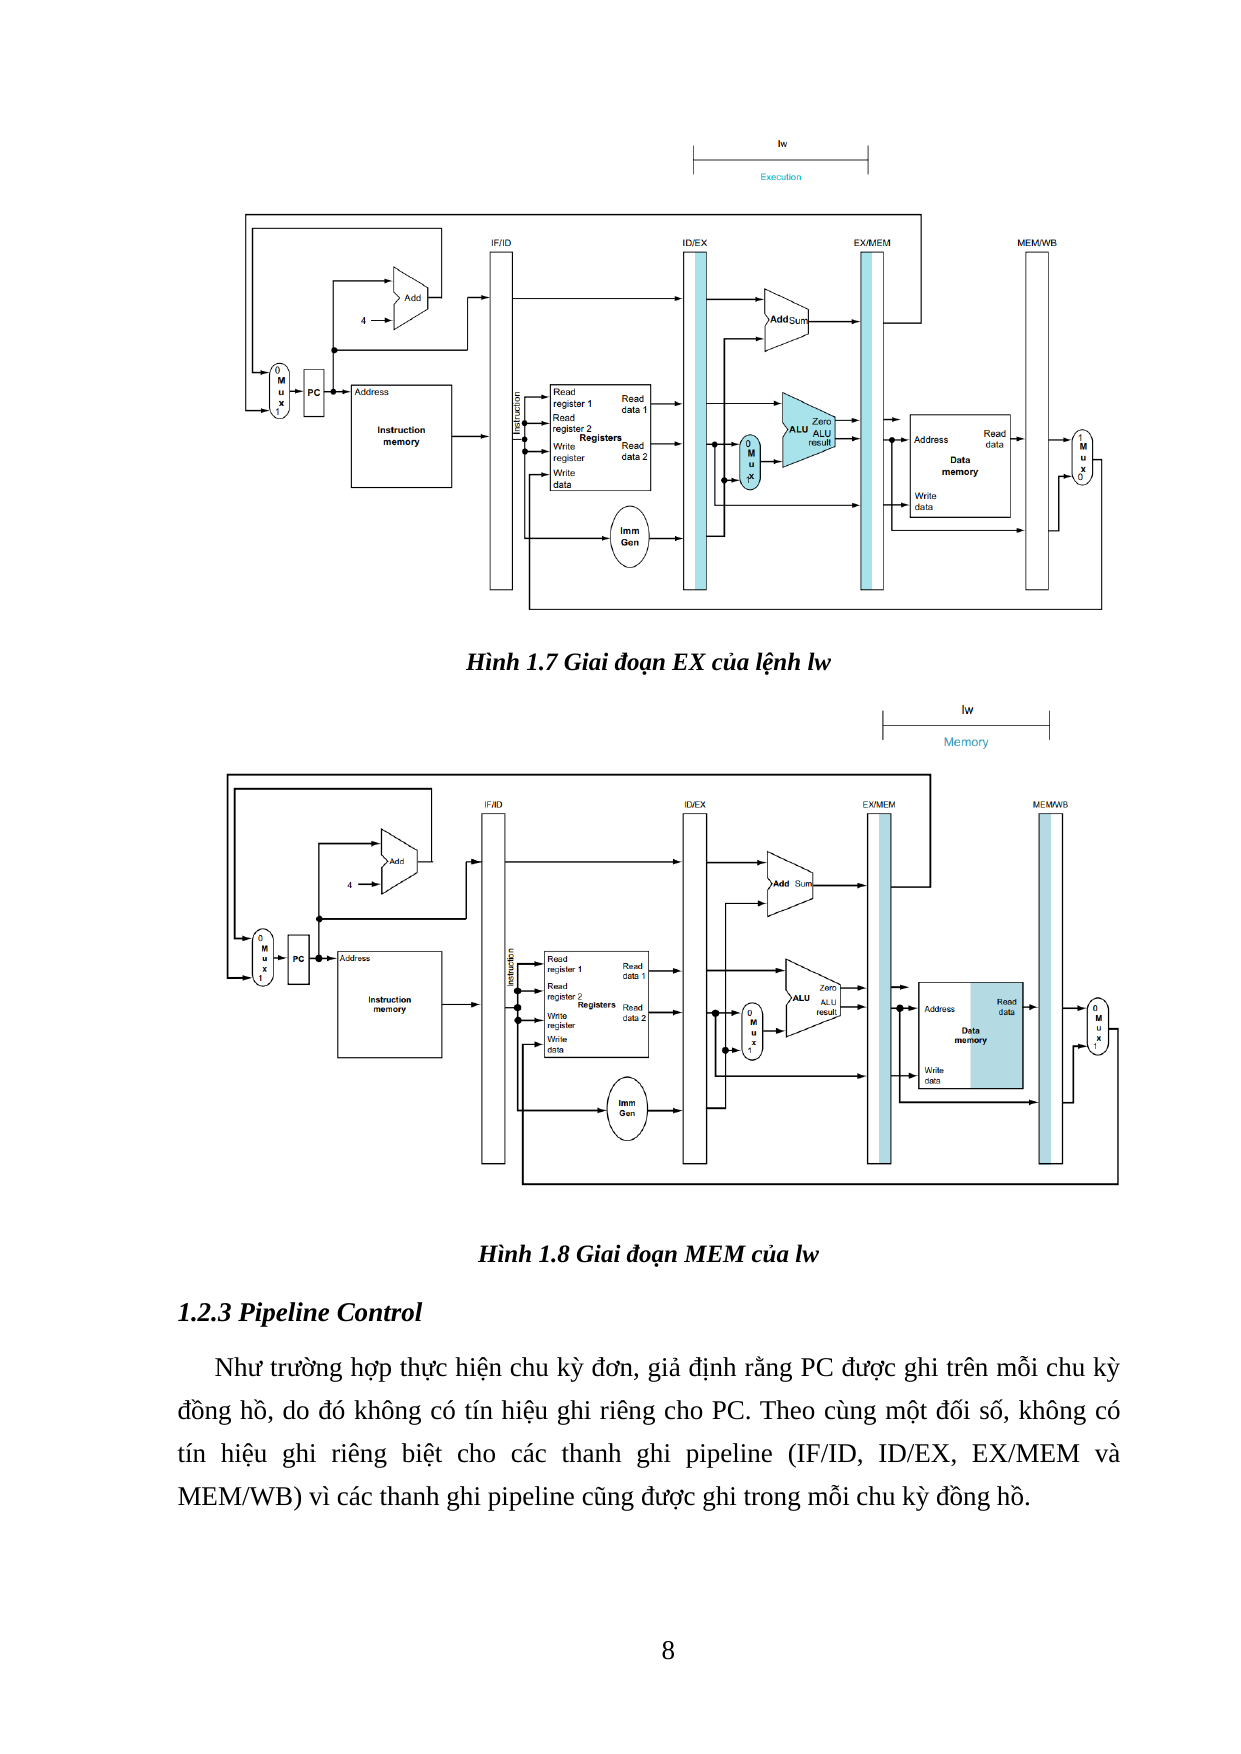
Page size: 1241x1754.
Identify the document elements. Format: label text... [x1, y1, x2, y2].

subtitle Pipeline Control [177, 1293, 1122, 1330]
picture [227, 137, 1110, 616]
text Như trường hợp thực hiện chu kỳ đơn, giả định rằng PC được ghi trên mỗi chu kỳ đồng hồ, do đó không có tín hiệu ghi riêng cho PC. Theo cùng một đối số, không có tín hiệu ghi riêng biệt cho các thanh ghi pipeline (IF/ID, ID/EX, EX/MEM và MEM/WB) vì các thanh ghi pipeline cũng được ghi trong mỗi chu kỳ đồng hồ. [177, 1347, 1122, 1514]
picture [214, 692, 1129, 1191]
text Hình 1.7 Giai đoạn EX của lệnh lw [177, 642, 1122, 680]
text Hình 1.8 Giai đoạn MEM của lw [177, 1234, 1122, 1272]
